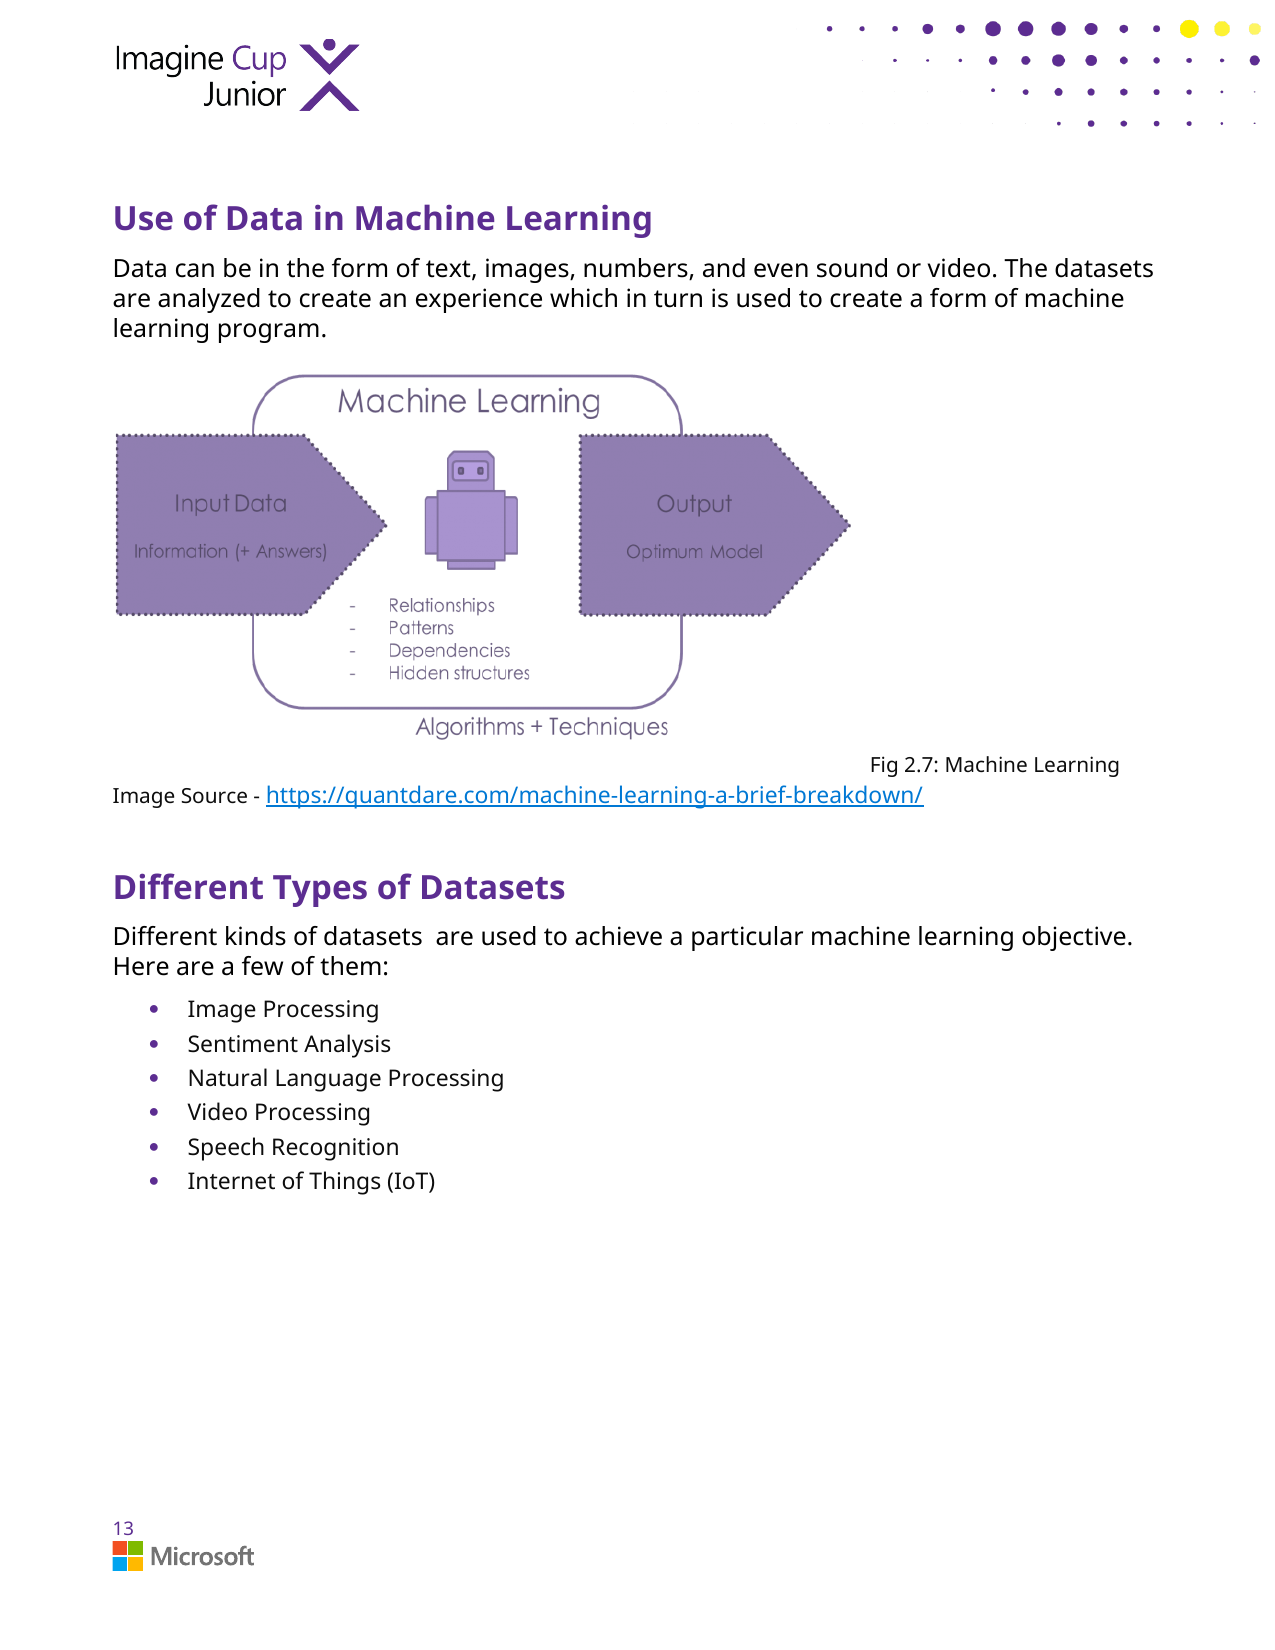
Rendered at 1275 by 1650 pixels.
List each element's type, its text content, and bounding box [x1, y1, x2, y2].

text Data can be in the form of text, images, numbers, and even sound or video. The datasets are analyzed to create an experience which in turn is used to create a form of machine learning program. [112, 253, 1162, 345]
text Natural Language Processing [150, 1064, 1162, 1092]
text Internet of Things (IoT) [150, 1167, 1162, 1195]
subtitle Use of Data in Machine Learning [112, 195, 1162, 240]
picture [116, 12, 1275, 142]
text Fig 2.7: Machine Learning [112, 750, 1162, 779]
text Different kinds of datasets are used to achieve a particular machine learning objective. Here are a few of them: [112, 921, 1162, 983]
text Sentiment Analysis [150, 1029, 1162, 1058]
text Speech Recognition [150, 1133, 1162, 1161]
text Video Processing [150, 1098, 1162, 1126]
subtitle Different Types of Datasets [112, 863, 1162, 909]
text Image Processing [150, 995, 1162, 1023]
text Image Source - https://quantdare.com/machine-learning-a-brief-breakdown/ [112, 779, 1162, 810]
